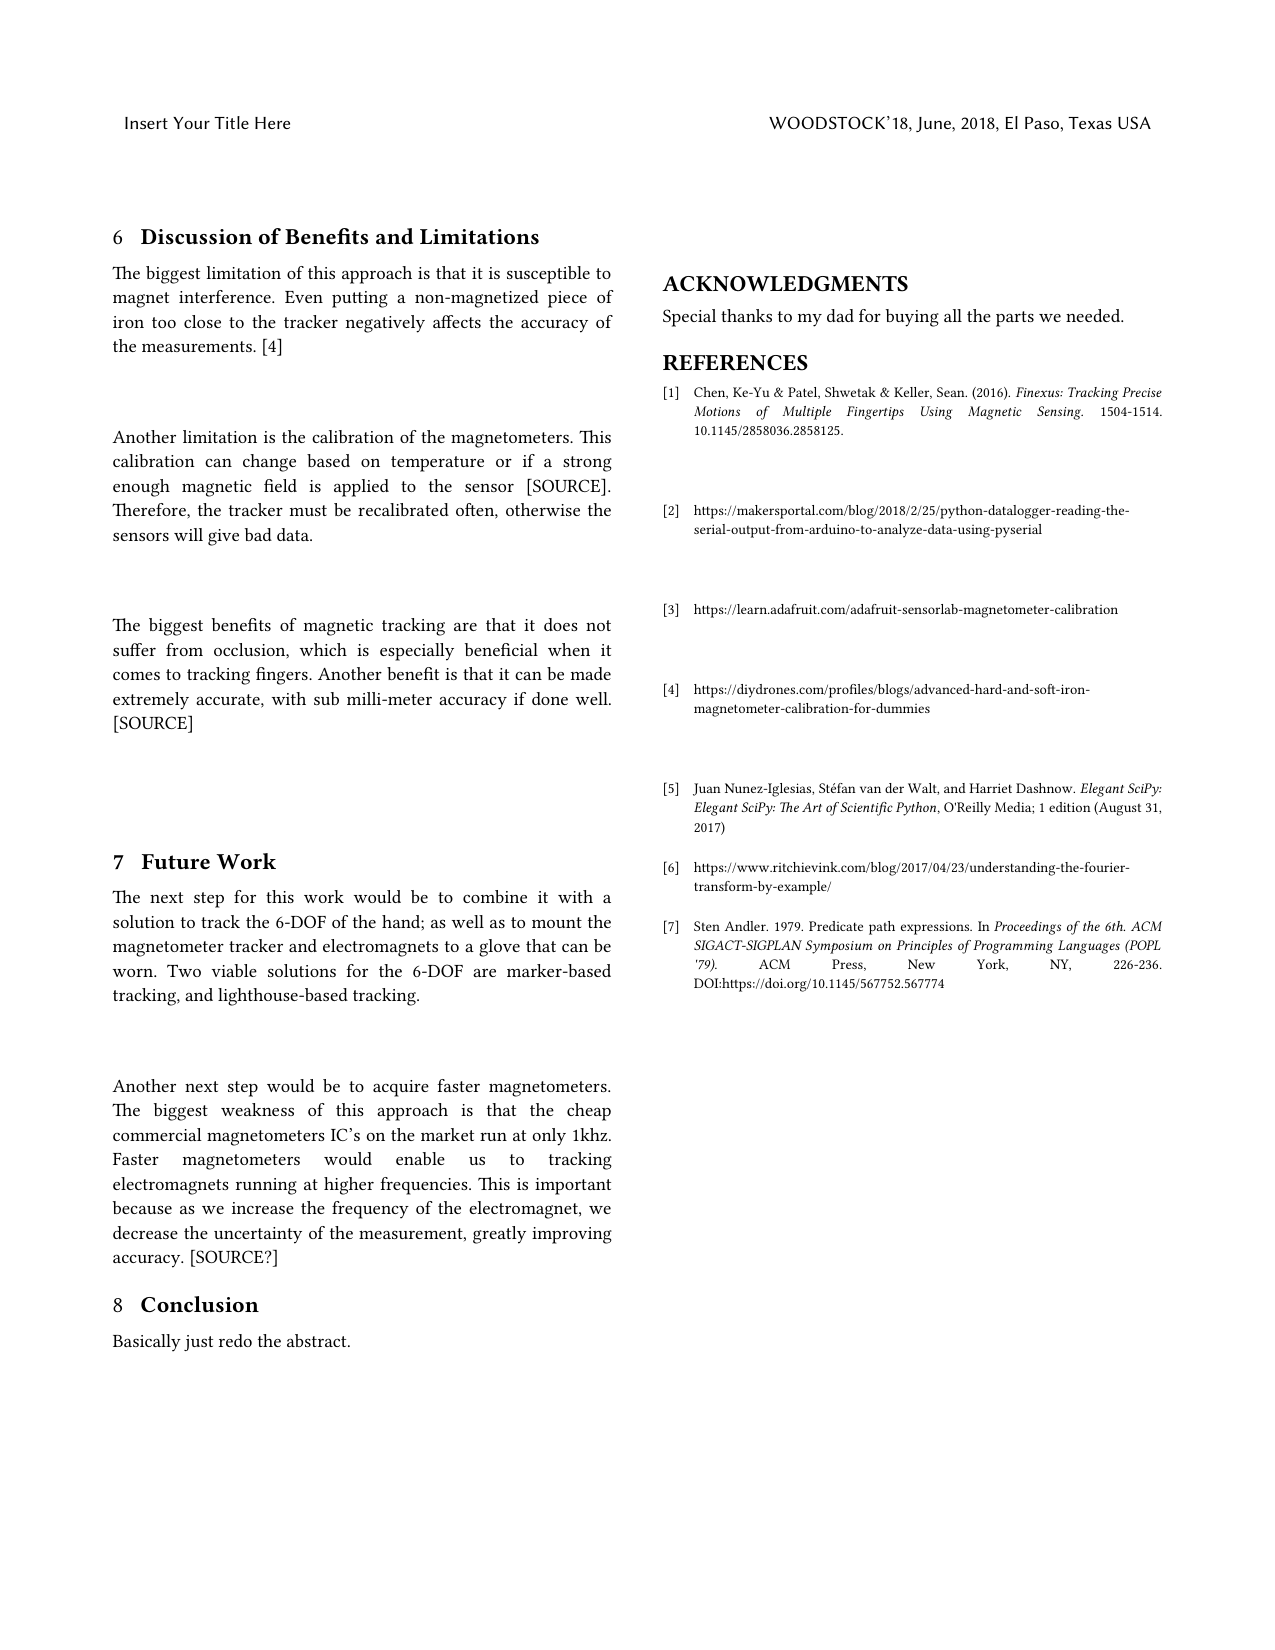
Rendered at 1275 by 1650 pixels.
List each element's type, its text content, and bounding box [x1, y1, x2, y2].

text Special thanks to my dad for buying all the parts we needed. [662, 306, 1162, 327]
text Another next step would be to acquire faster magnetometers. The biggest weakness of this approach is that the cheap commercial magnetometers IC’s on the market run at only 1khz. Faster magnetometers would enable us to tracking electromagnets running at higher frequencies. This is important because as we increase the frequency of the electromagnet, we decrease the uncertainty of the measurement, greatly improving accuracy. [SOURCE?] [112, 1076, 612, 1268]
text [7] Sten Andler. 1979. Predicate path expressions. In Proceedings of the 6th. ACM SIGACT-SIGPLAN Symposium on Principles of Programming Languages (POPL '79). ACM Press, New York, NY, 226-236. DOI:https://doi.org/10.1145/567752.567774 [662, 918, 1162, 992]
text ACKNOWLEDGMENTS [662, 271, 1162, 297]
text REFERENCES [662, 350, 1162, 376]
text [6] https://www.ritchievink.com/blog/2017/04/23/understanding-the-fourier-transform-by-example/ [662, 859, 1162, 895]
text The next step for this work would be to combine it with a solution to track the 6-DOF of the hand; as well as to mount the magnetometer tracker and electromagnets to a glove that can be worn. Two viable solutions for the 6-DOF are marker-based tracking, and lighthouse-based tracking. [112, 887, 612, 1006]
text The biggest benefits of magnetic tracking are that it does not suffer from occlusion, which is especially beneficial when it comes to tracking fingers. Another benefit is that it can be made extremely accurate, with sub milli-meter accuracy if done well. [SOURCE] [112, 615, 612, 734]
text Another limitation is the calibration of the magnetometers. This calibration can change based on temperature or if a strong enough magnetic field is applied to the sensor [SOURCE]. Therefore, the tracker must be recalibrated often, otherwise the sensors will give bad data. [112, 426, 612, 546]
text 7 Future Work [112, 849, 612, 875]
text [3] https://learn.adafruit.com/adafruit-sensorlab-magnetometer-calibration [662, 601, 1162, 618]
text 6 Discussion of Benefits and Limitations [112, 224, 612, 250]
text The biggest limitation of this approach is that it is susceptible to magnet interference. Even putting a non-magnetized piece of iron too close to the tracker negatively affects the accuracy of the measurements. [4] [112, 262, 612, 357]
text [5] Juan Nunez-Iglesias, Stéfan van der Walt, and Harriet Dashnow. Elegant SciPy: Elegant SciPy: The Art of Scientific Python, O'Reilly Media; 1 edition (August 31, 2017) [662, 781, 1162, 836]
text Basically just redo the abstract. [112, 1331, 612, 1352]
text [2] https://makersportal.com/blog/2018/2/25/python-datalogger-reading-the-serial-output-from-arduino-to-analyze-data-using-pyserial [662, 502, 1162, 538]
text [1] Chen, Ke-Yu & Patel, Shwetak & Keller, Sean. (2016). Finexus: Tracking Precise Motions of Multiple Fingertips Using Magnetic Sensing. 1504-1514. 10.1145/2858036.2858125. [662, 384, 1162, 439]
text [4] https://diydrones.com/profiles/blogs/advanced-hard-and-soft-iron-magnetometer-calibration-for-dummies [662, 681, 1162, 717]
text 8 Conclusion [112, 1292, 612, 1318]
